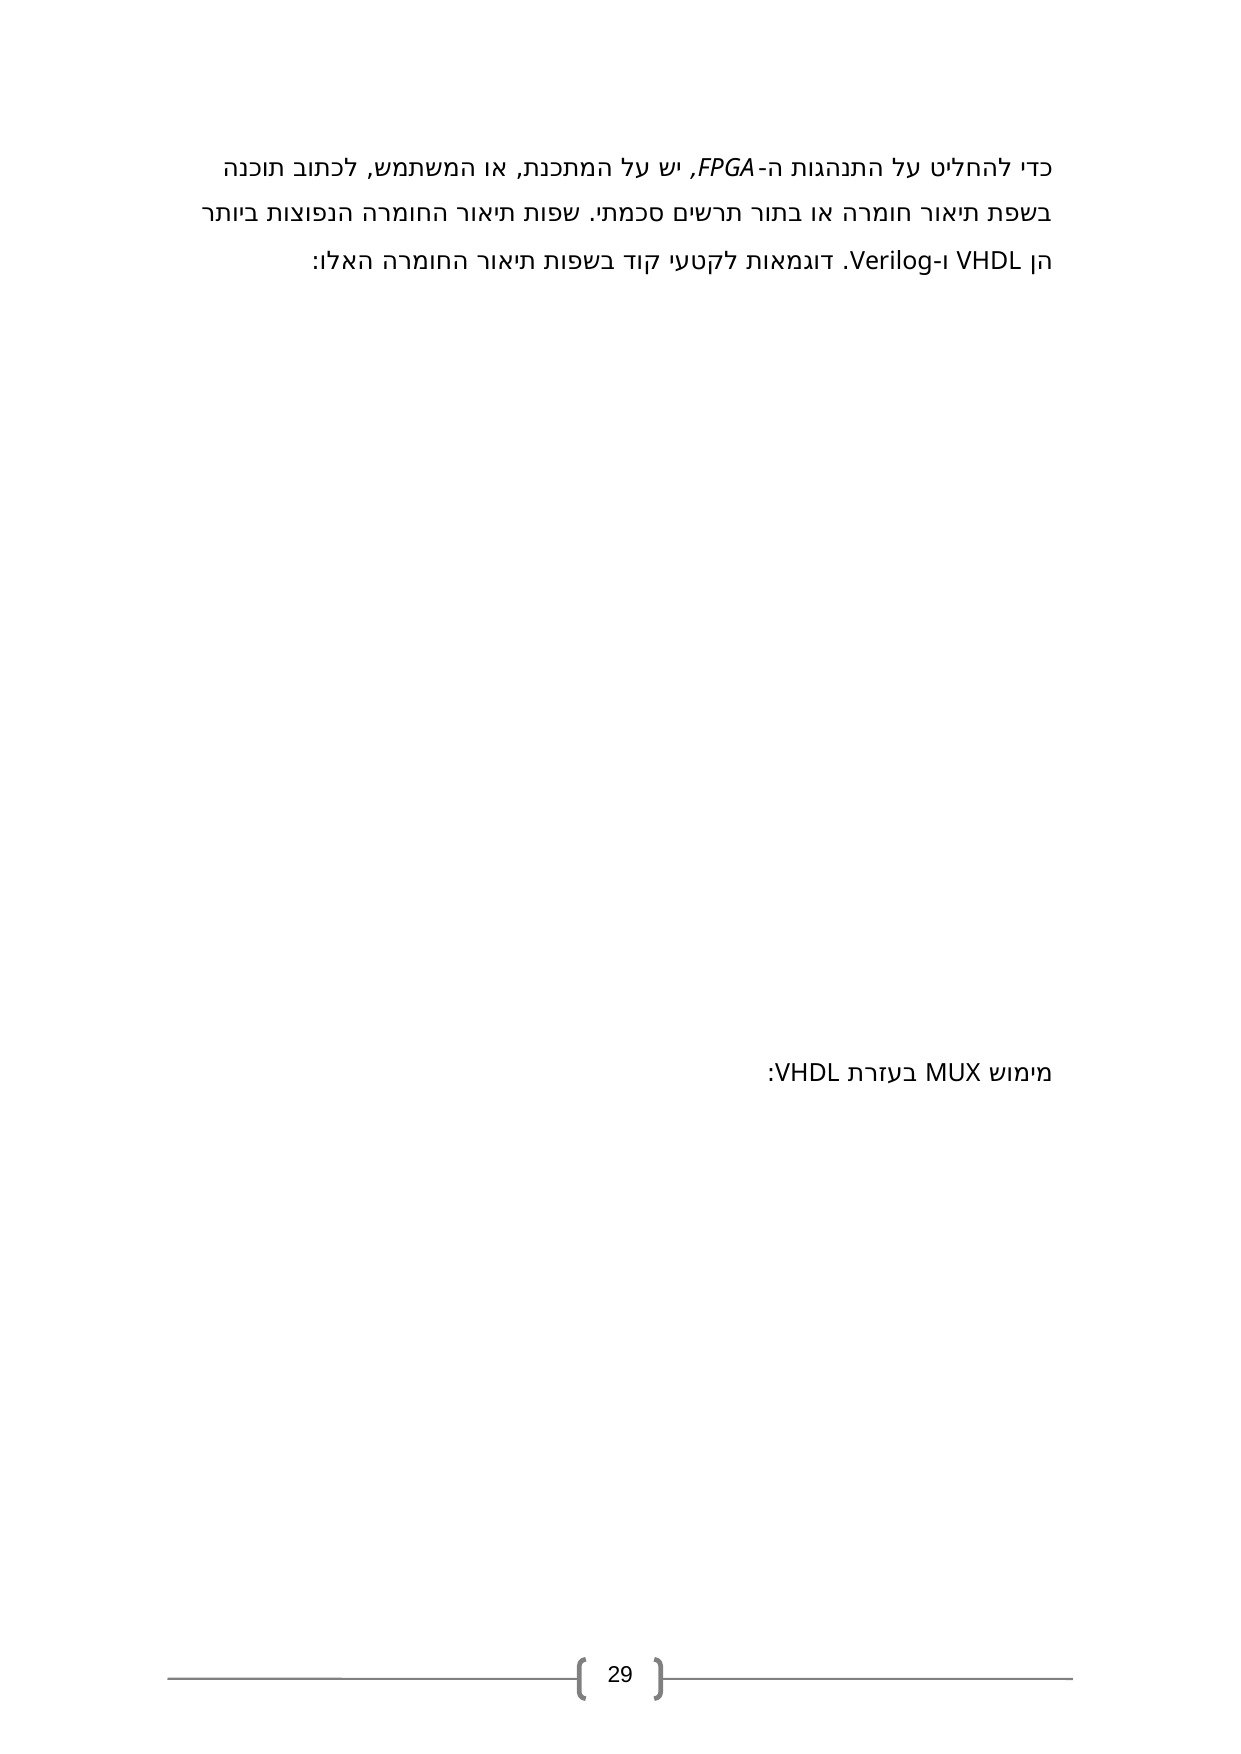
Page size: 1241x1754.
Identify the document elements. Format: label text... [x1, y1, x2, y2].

text כדי להחליט על התנהגות ה-FPGA, יש על המתכנת, או המשתמש, לכתוב תוכנה בשפת תיאור חומרה או בתור תרשים סכמתי. שפות תיאור החומרה הנפוצות ביותר הן VHDL ו-Verilog. דוגמאות לקטעי קוד בשפות תיאור החומרה האלו: [187, 150, 1053, 276]
text מימוש MUX בעזרת VHDL: [187, 1055, 1053, 1089]
